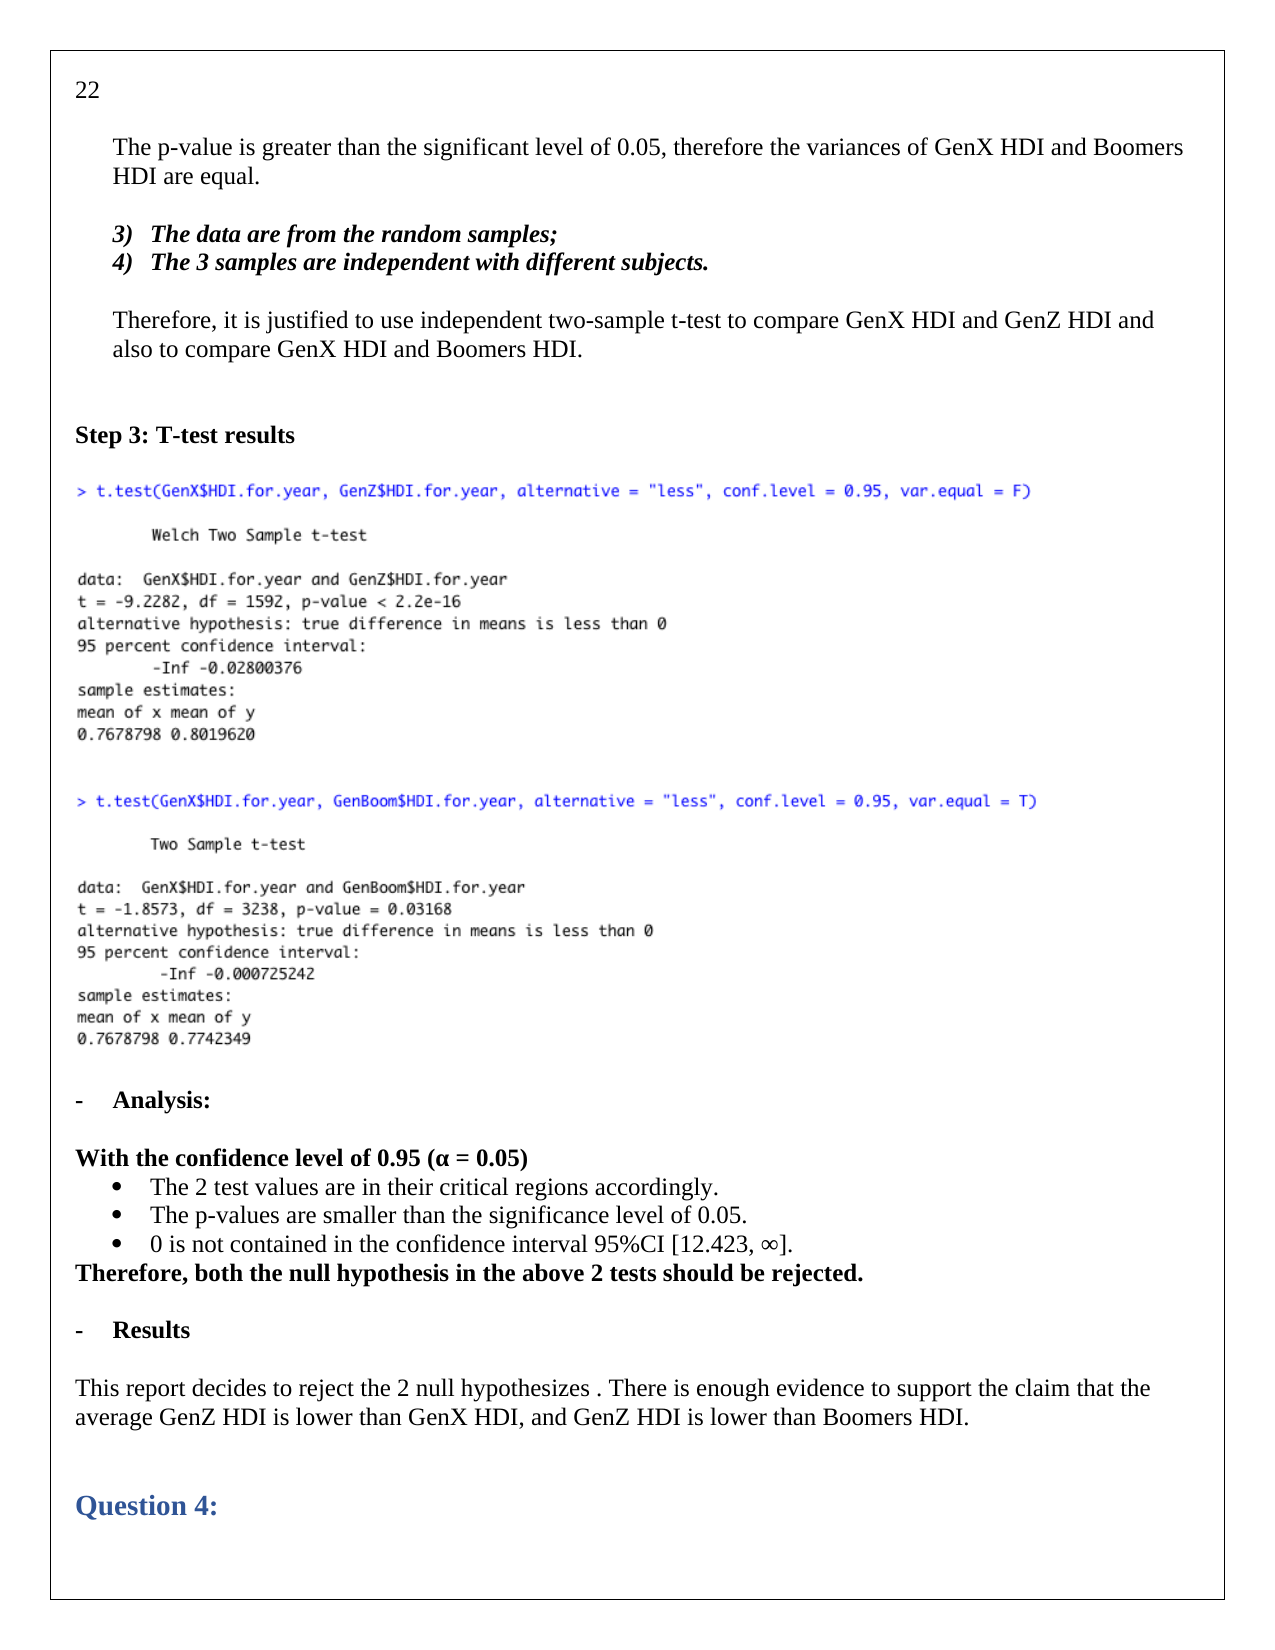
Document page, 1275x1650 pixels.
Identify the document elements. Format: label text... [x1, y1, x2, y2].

list The data are from the random samples; [112, 219, 1200, 247]
text With the confidence level of 0.95 (α = 0.05) [75, 1143, 1200, 1172]
text This report decides to reject the 2 null hypothesizes . There is enough evidence to support the claim that the average GenZ HDI is lower than GenX HDI, and GenZ HDI is lower than Boomers HDI. [75, 1373, 1200, 1430]
list 0 is not contained in the confidence interval 95%CI [12.423, ∞]. [112, 1229, 1200, 1258]
text Question 4: [75, 1488, 1200, 1521]
list Analysis: [75, 1085, 1200, 1114]
picture [75, 477, 1049, 757]
picture [75, 785, 1050, 1057]
list Results [75, 1315, 1200, 1344]
text The p-value is greater than the significant level of 0.05, therefore the variances of GenX HDI and Boomers HDI are equal. [112, 132, 1200, 190]
text Therefore, it is justified to use independent two-sample t-test to compare GenX HDI and GenZ HDI and also to compare GenX HDI and Boomers HDI. [112, 305, 1200, 362]
list The 2 test values are in their critical regions accordingly. [112, 1172, 1200, 1200]
text Therefore, both the null hypothesis in the above 2 tests should be rejected. [75, 1258, 1200, 1287]
text Step 3: T-test results [75, 420, 1200, 449]
list The 3 samples are independent with different subjects. [112, 247, 1200, 276]
list The p-values are smaller than the significance level of 0.05. [112, 1200, 1200, 1229]
